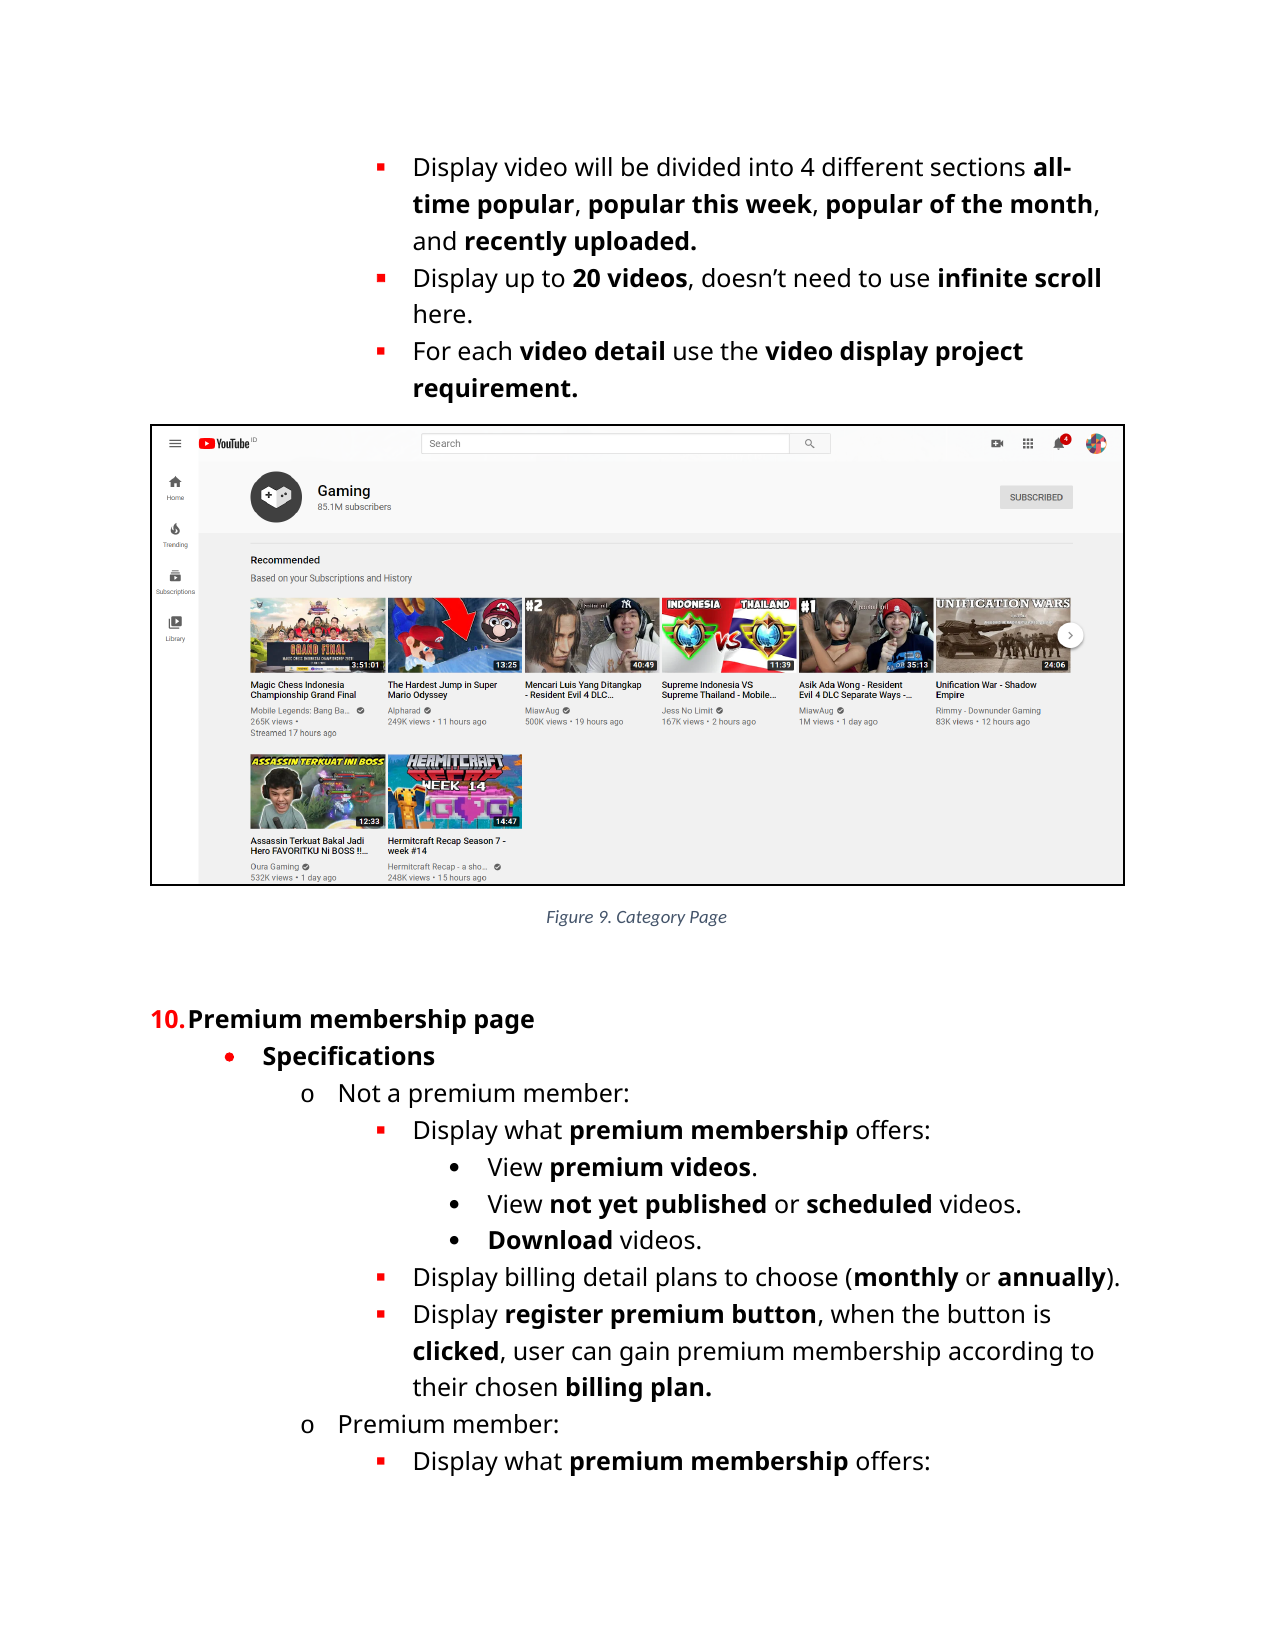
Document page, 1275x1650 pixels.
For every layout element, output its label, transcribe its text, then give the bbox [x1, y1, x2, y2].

list Display register premium button, when the button is clicked, user can gain premium membership according to their chosen billing plan. [375, 1297, 1125, 1404]
list Download videos. [450, 1223, 1125, 1257]
list Display what premium membership offers: [375, 1113, 1125, 1147]
list Display what premium membership offers: [375, 1444, 1125, 1478]
list Not a premium member: [300, 1076, 1125, 1110]
text Figure 9. Category Page [150, 905, 1125, 928]
list Specifications [225, 1039, 1125, 1073]
list View premium videos. [450, 1149, 1125, 1183]
list Premium membership page [150, 1002, 1125, 1036]
list Display billing detail plans to choose (monthly or annually). [375, 1260, 1125, 1294]
list View not yet published or scheduled videos. [450, 1186, 1125, 1220]
picture [152, 426, 1123, 884]
list Display up to 20 videos, doesn’t need to use infinite scroll here. [375, 260, 1125, 331]
list For each video detail use the video display project requirement. [375, 334, 1125, 405]
list Premium member: [300, 1407, 1125, 1441]
list Display video will be divided into 4 different sections all-time popular, popular this week, popular of the month, and recently uploaded. [375, 150, 1125, 258]
